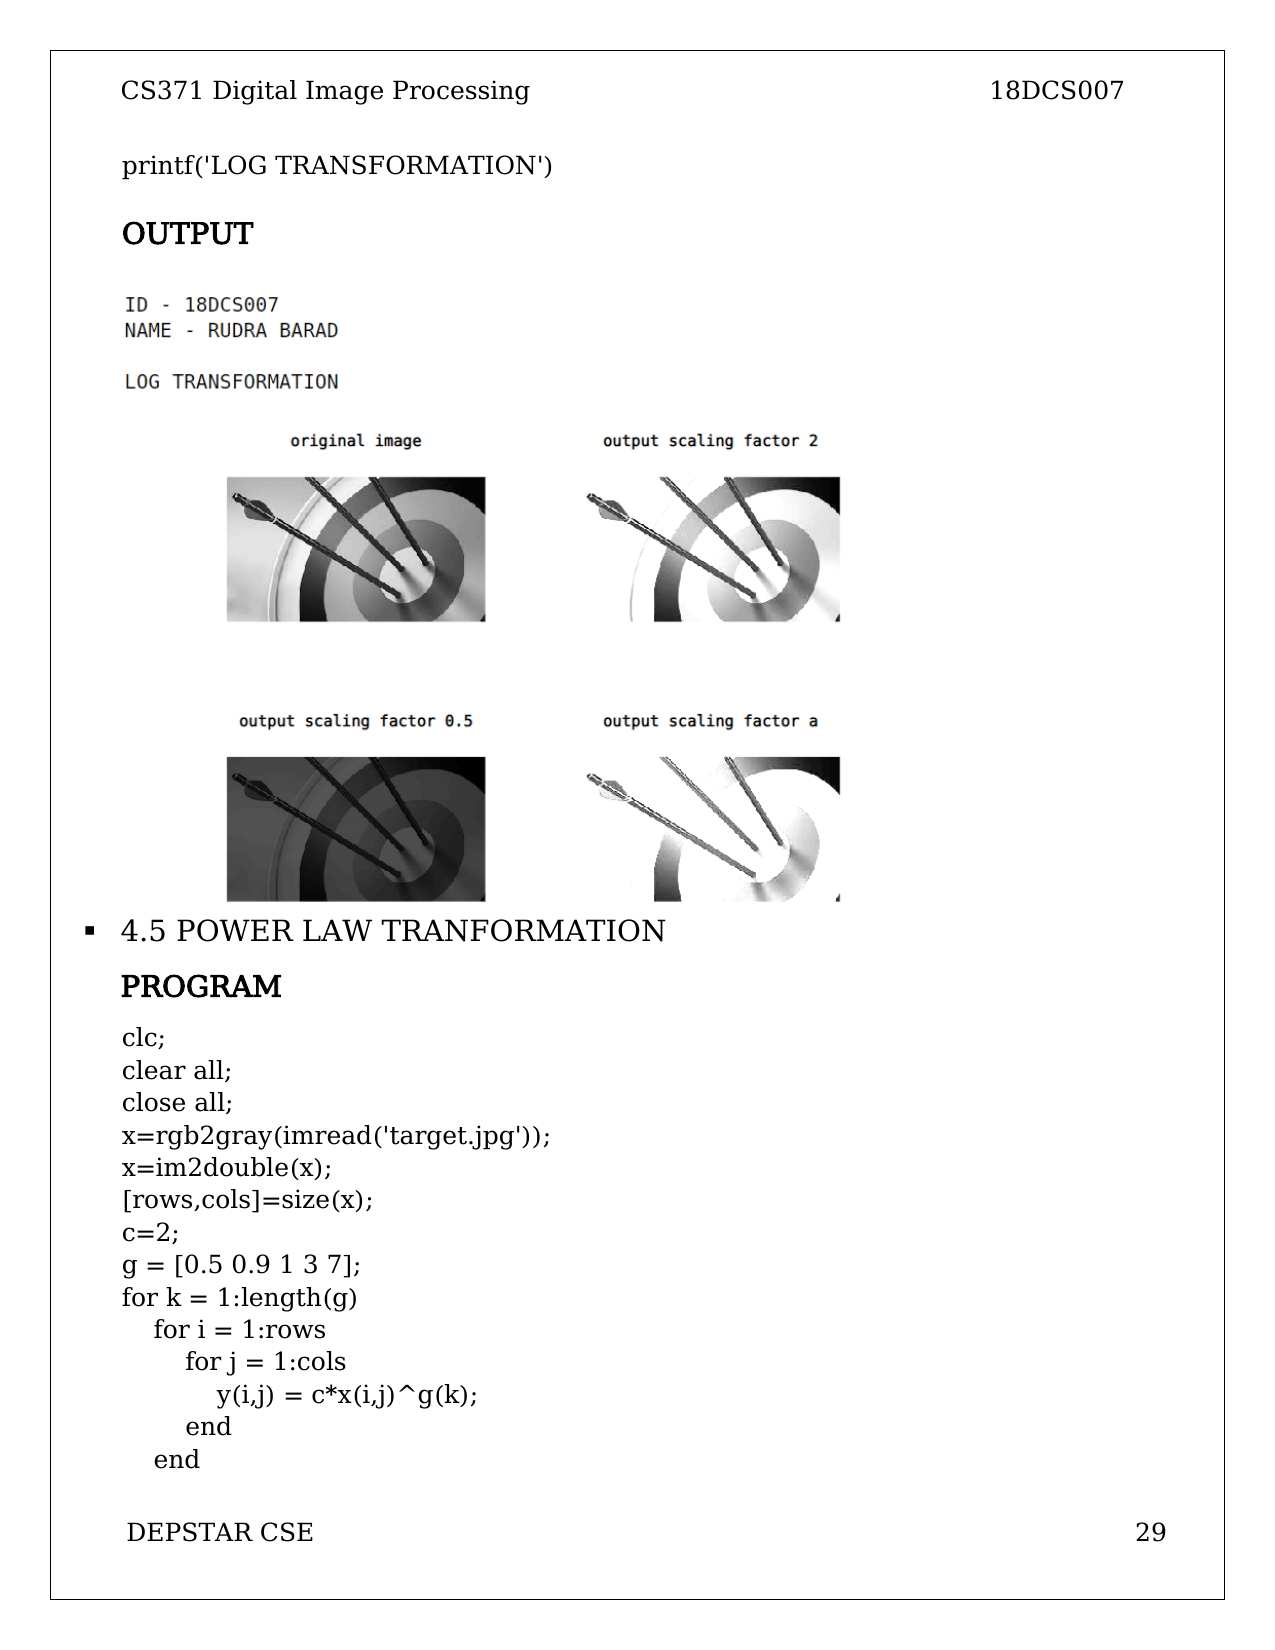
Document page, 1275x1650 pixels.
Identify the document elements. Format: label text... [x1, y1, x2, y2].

text for i = 1:rows [122, 1314, 1167, 1344]
text PROGRAM [106, 968, 1167, 1003]
text clear all; [122, 1054, 1167, 1084]
text for j = 1:cols [122, 1346, 1167, 1376]
text OUTPUT [122, 215, 1167, 250]
text end [122, 1411, 1167, 1441]
text end [122, 1443, 1167, 1473]
text c=2; [122, 1216, 1167, 1246]
text clc; [122, 1022, 1167, 1052]
text close all; [122, 1087, 1167, 1117]
text printf('LOG TRANSFORMATION') [122, 150, 1167, 180]
list 4.5 POWER LAW TRANFORMATION [83, 913, 1167, 948]
text x=rgb2gray(imread('target.jpg')); [122, 1119, 1167, 1149]
text g = [0.5 0.9 1 3 7]; [122, 1249, 1167, 1279]
text y(i,j) = c*x(i,j)^g(k); [122, 1378, 1167, 1408]
text x=im2double(x); [122, 1152, 1167, 1182]
text [rows,cols]=size(x); [122, 1184, 1167, 1214]
text for k = 1:length(g) [122, 1281, 1167, 1311]
picture [121, 290, 946, 911]
